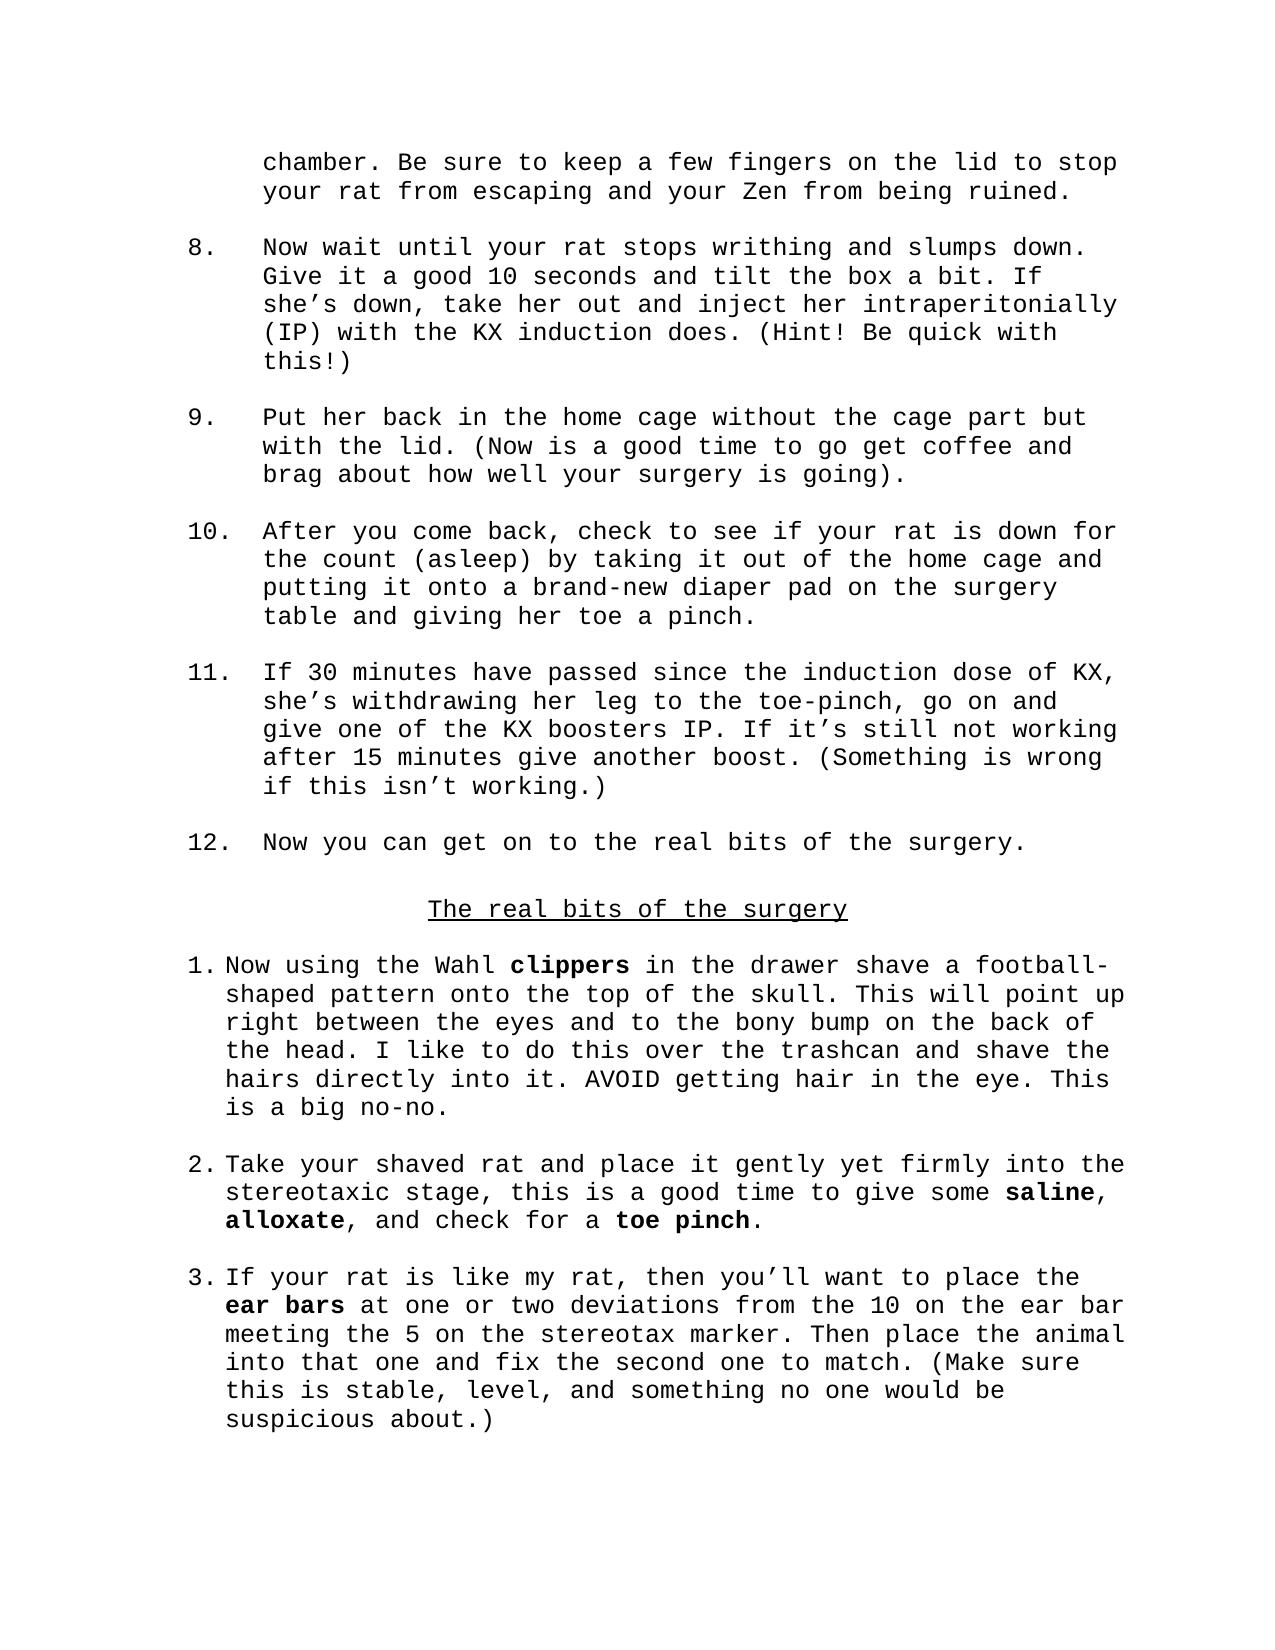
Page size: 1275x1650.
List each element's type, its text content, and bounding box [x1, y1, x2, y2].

list If your rat is like my rat, then you’ll want to place the ear bars at one or two deviations from the 10 on the ear bar meeting the 5 on the stereotax marker. Then place the animal into that one and fix the second one to match. (Make sure this is stable, level, and something no one would be suspicious about.) [187, 1264, 1125, 1434]
list After you come back, check to see if your rat is down for the count (asleep) by taking it out of the home cage and putting it onto a brand-new diaper pad on the surgery table and giving her toe a pinch. [187, 518, 1125, 632]
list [187, 150, 1125, 207]
list Put her back in the home cage without the cage part but with the lid. (Now is a good time to go get coffee and brag about how well your surgery is going). [187, 405, 1125, 490]
list Now you can get on to the real bits of the surgery. [187, 830, 1125, 858]
list Now wait until your rat stops writhing and slumps down. Give it a good 10 seconds and tilt the box a bit. If she’s down, take her out and inject her intraperitonially (IP) with the KX induction does. (Hint! Be quick with this!) [187, 235, 1125, 377]
list If 30 minutes have passed since the induction dose of KX, she’s withdrawing her leg to the toe-pinch, go on and give one of the KX boosters IP. If it’s still not working after 15 minutes give another boost. (Something is wrong if this isn’t working.) [187, 660, 1125, 802]
text The real bits of the surgery [150, 896, 1125, 924]
list Now using the Wahl clippers in the drawer shave a football-shaped pattern onto the top of the skull. This will point up right between the eyes and to the bony bump on the back of the head. I like to do this over the trashcan and shave the hairs directly into it. AVOID getting hair in the eye. This is a big no-no. [187, 953, 1125, 1123]
list Take your shaved rat and place it gently yet firmly into the stereotaxic stage, this is a good time to give some saline, alloxate, and check for a toe pinch. [187, 1151, 1125, 1236]
